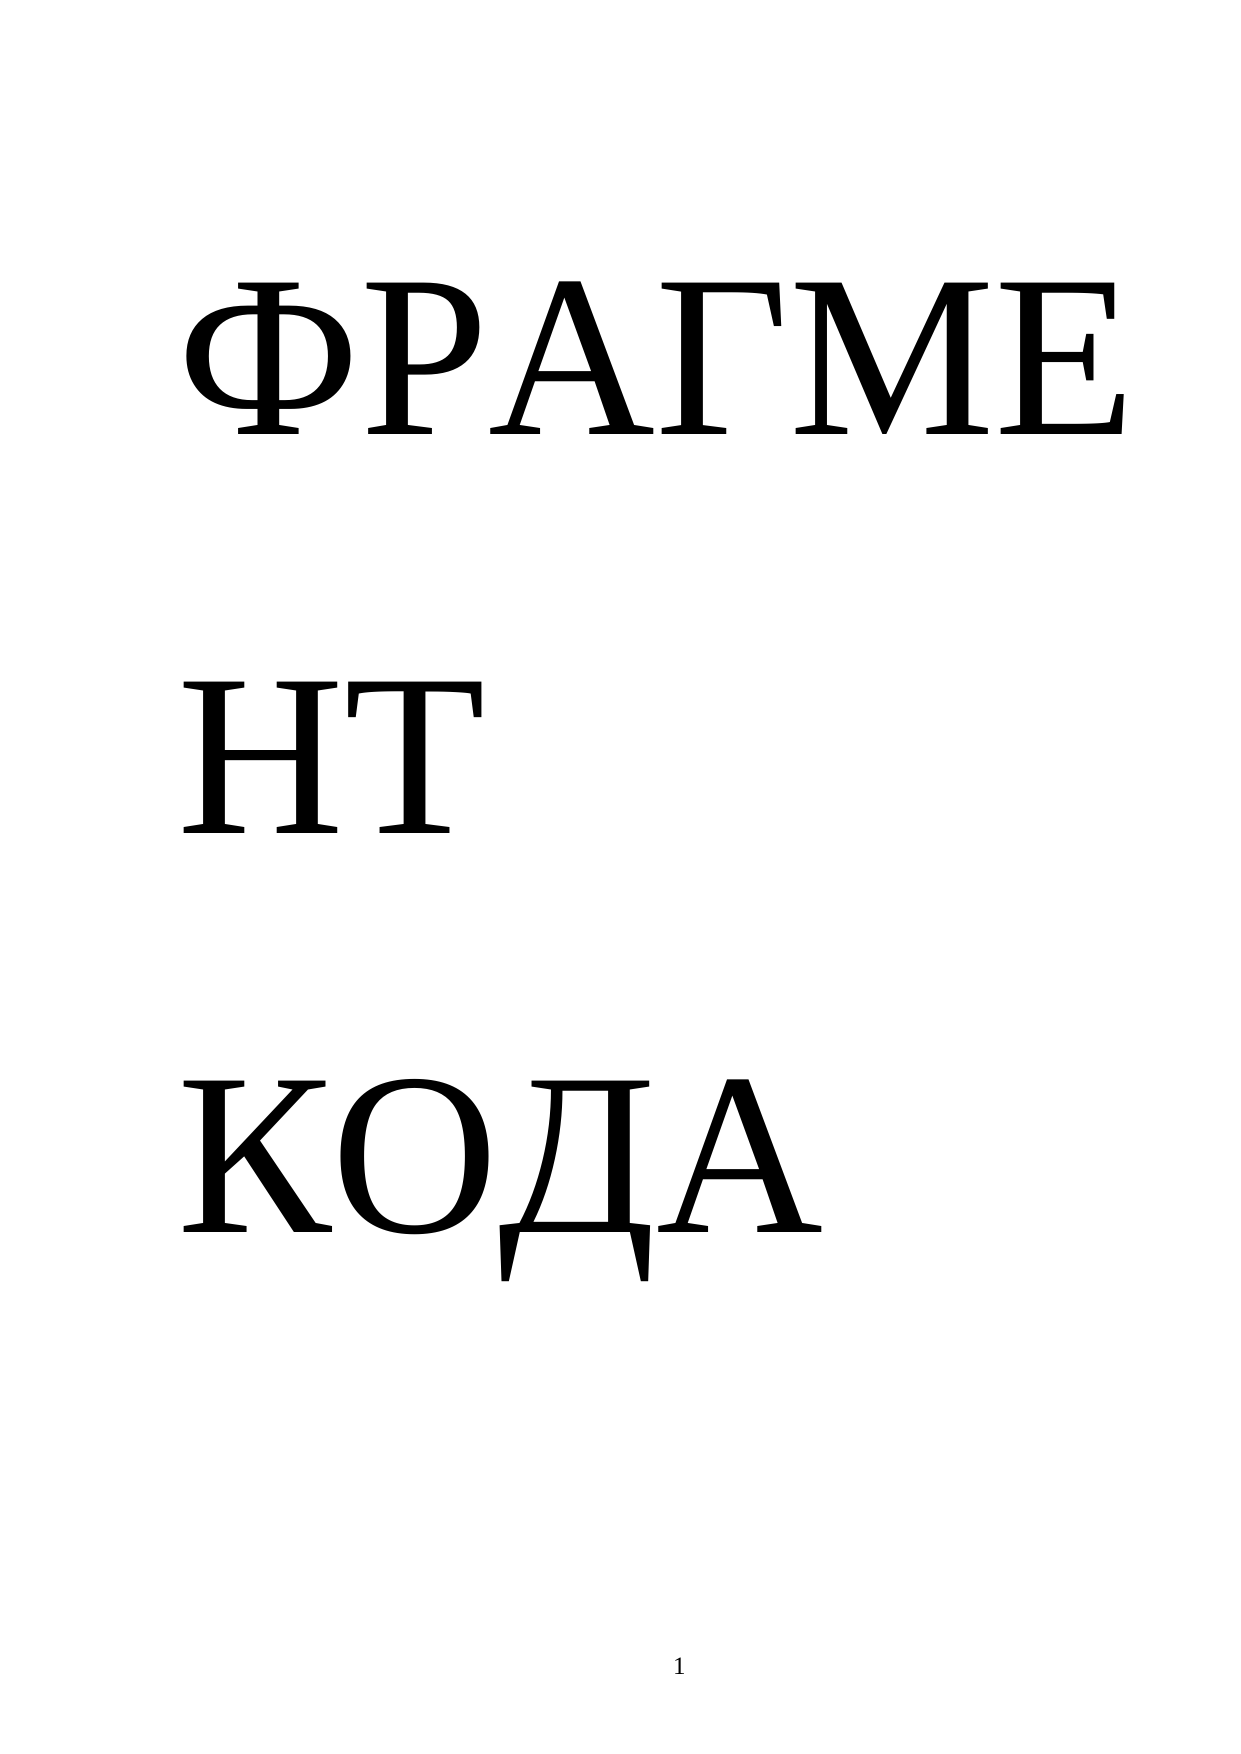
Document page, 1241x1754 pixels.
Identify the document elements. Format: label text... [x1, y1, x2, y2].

text ФРАГМЕНТ КОДА [177, 219, 1181, 1282]
